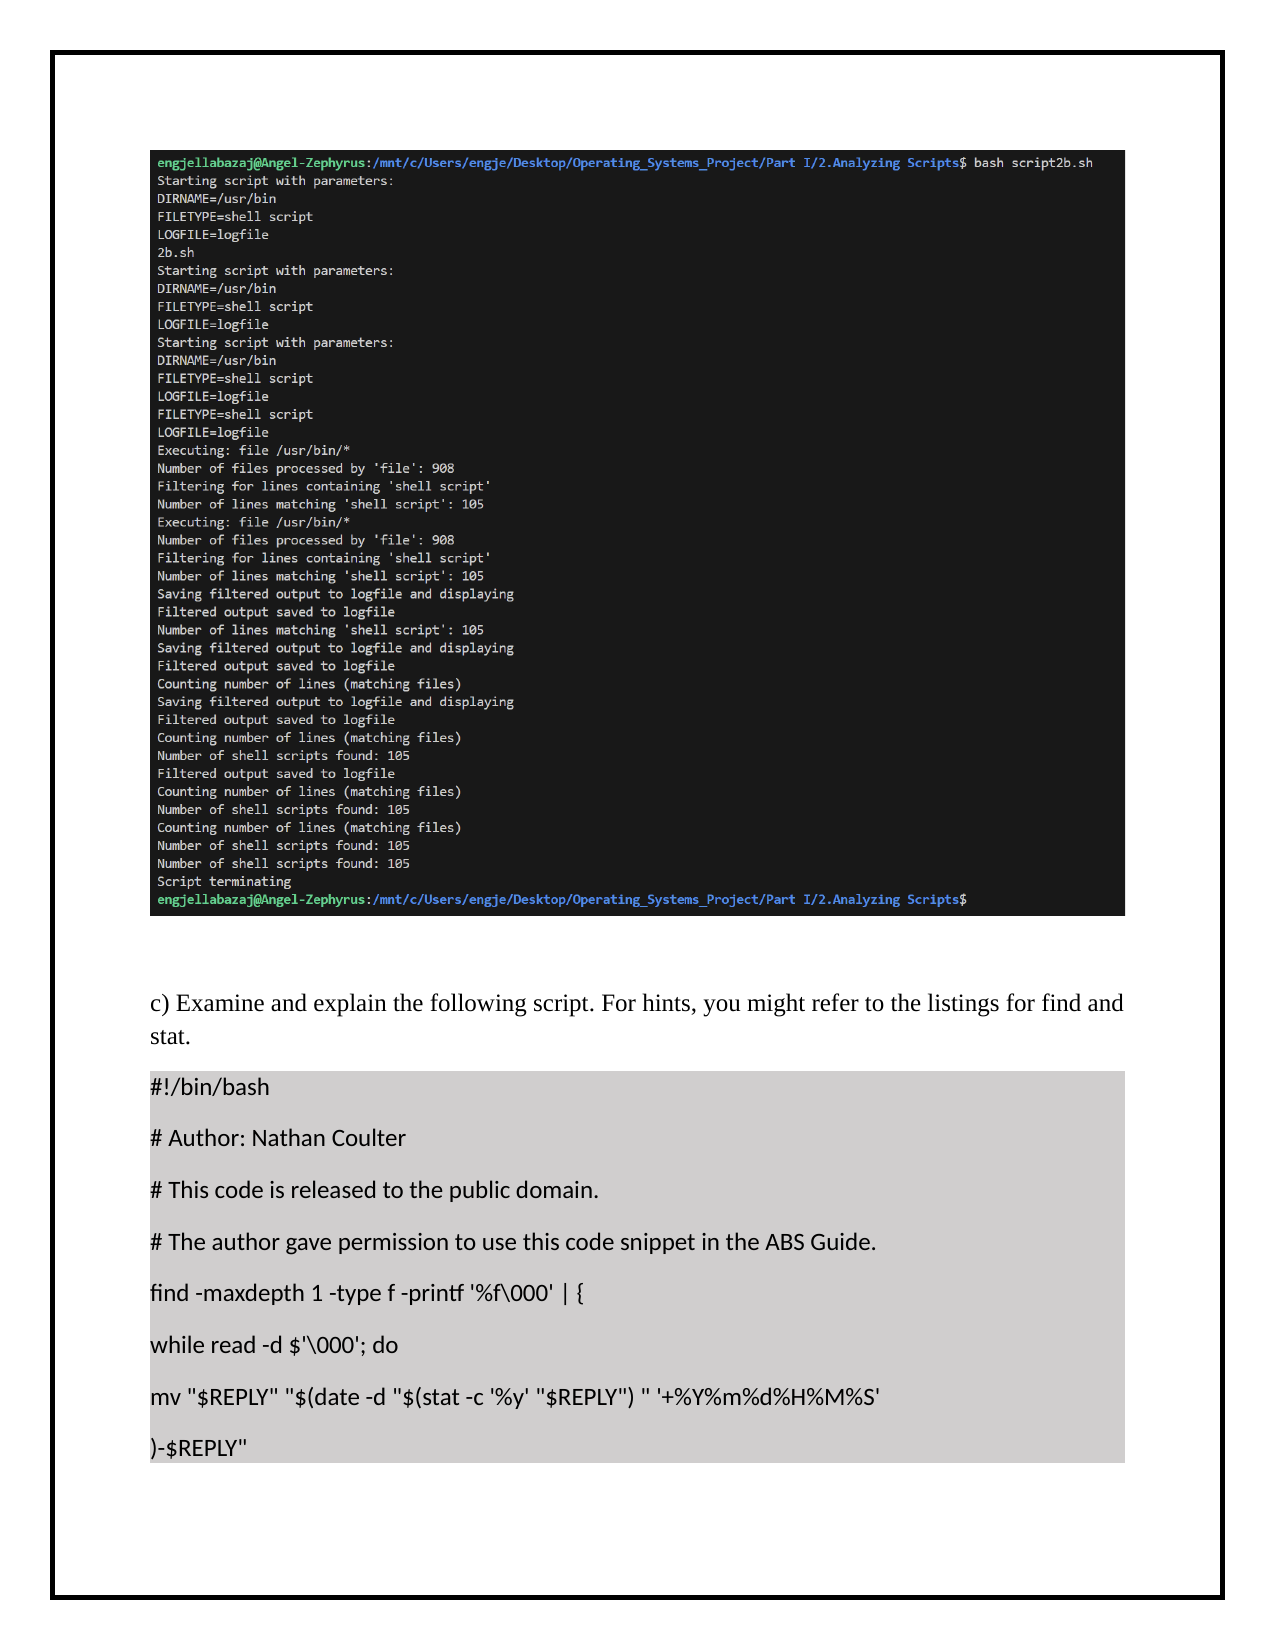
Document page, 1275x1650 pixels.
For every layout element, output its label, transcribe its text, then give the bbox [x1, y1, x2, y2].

text while read -d $'\000'; do [150, 1329, 1125, 1360]
picture [150, 150, 1125, 916]
text #!/bin/bash [150, 1071, 1125, 1101]
text # Author: Nathan Coulter [150, 1123, 1125, 1153]
text # This code is released to the public domain. [150, 1174, 1125, 1205]
text c) Examine and explain the following script. For hints, you might refer to the listings for find and stat. [150, 988, 1125, 1050]
text # The author gave permission to use this code snippet in the ABS Guide. [150, 1226, 1125, 1256]
text )-$REPLY" [150, 1433, 1125, 1463]
text find -maxdepth 1 -type f -printf '%f\000' | { [150, 1278, 1125, 1308]
text mv "$REPLY" "$(date -d "$(stat -c '%y' "$REPLY") " '+%Y%m%d%H%M%S' [150, 1381, 1125, 1411]
